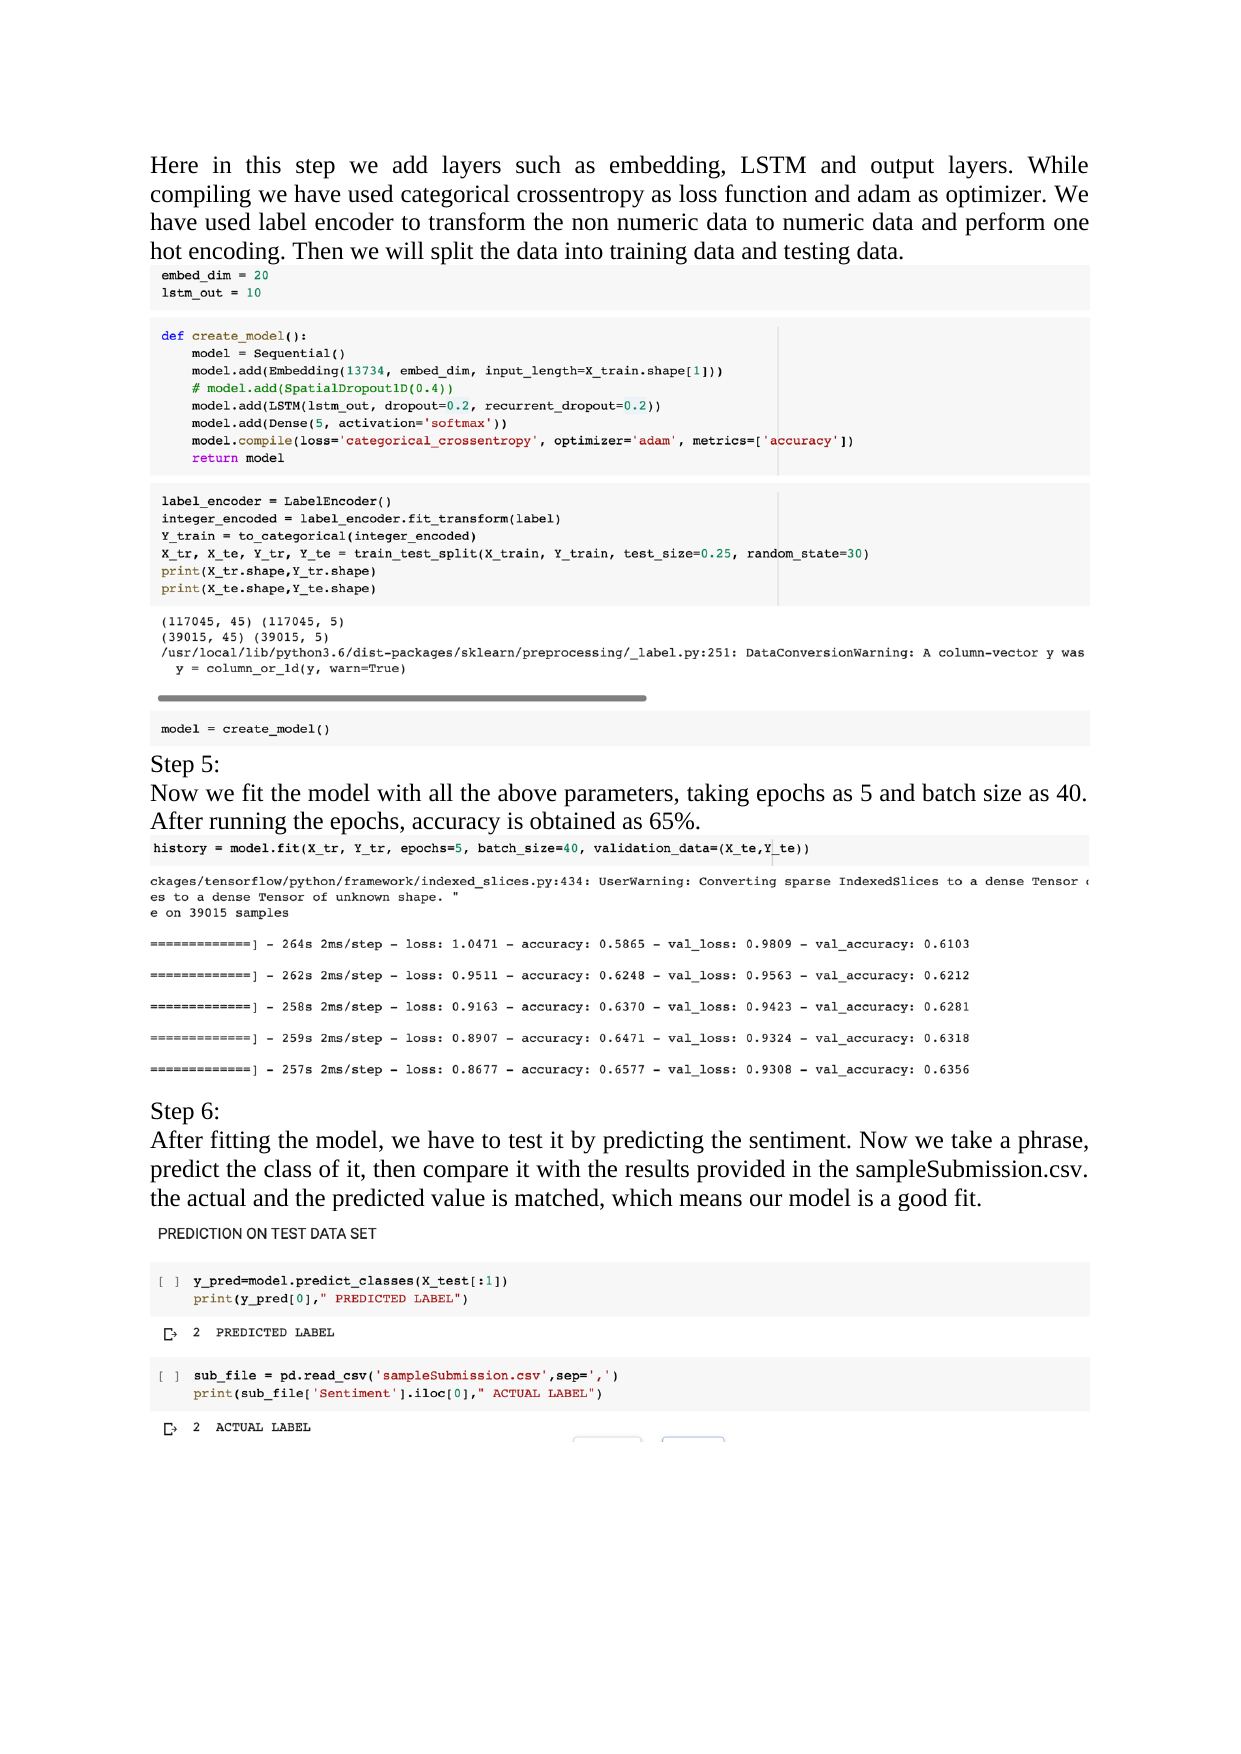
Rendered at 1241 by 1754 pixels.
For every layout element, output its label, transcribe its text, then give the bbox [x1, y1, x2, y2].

text After fitting the model, we have to test it by predicting the sentiment. Now we take a phrase, predict the class of it, then compare it with the results provided in the sampleSubmission.csv. the actual and the predicted value is matched, which means our model is a good fit. [150, 1125, 1090, 1211]
picture [150, 835, 1091, 1097]
text Here in this step we add layers such as embedding, LSTM and output layers. While compiling we have used categorical crossentropy as loss function and adam as optimizer. We have used label encoder to transform the non numeric data to numeric data and perform one hot encoding. Then we will split the data into training data and testing data. [150, 150, 1090, 265]
text Now we fit the model with all the above parameters, taking epochs as 5 and batch size as 40. After running the epochs, accuracy is obtained as 65%. [150, 778, 1090, 835]
picture [150, 265, 1091, 749]
picture [150, 1211, 1091, 1442]
text Step 6: [150, 1097, 1090, 1125]
text Step 5: [150, 749, 1090, 778]
